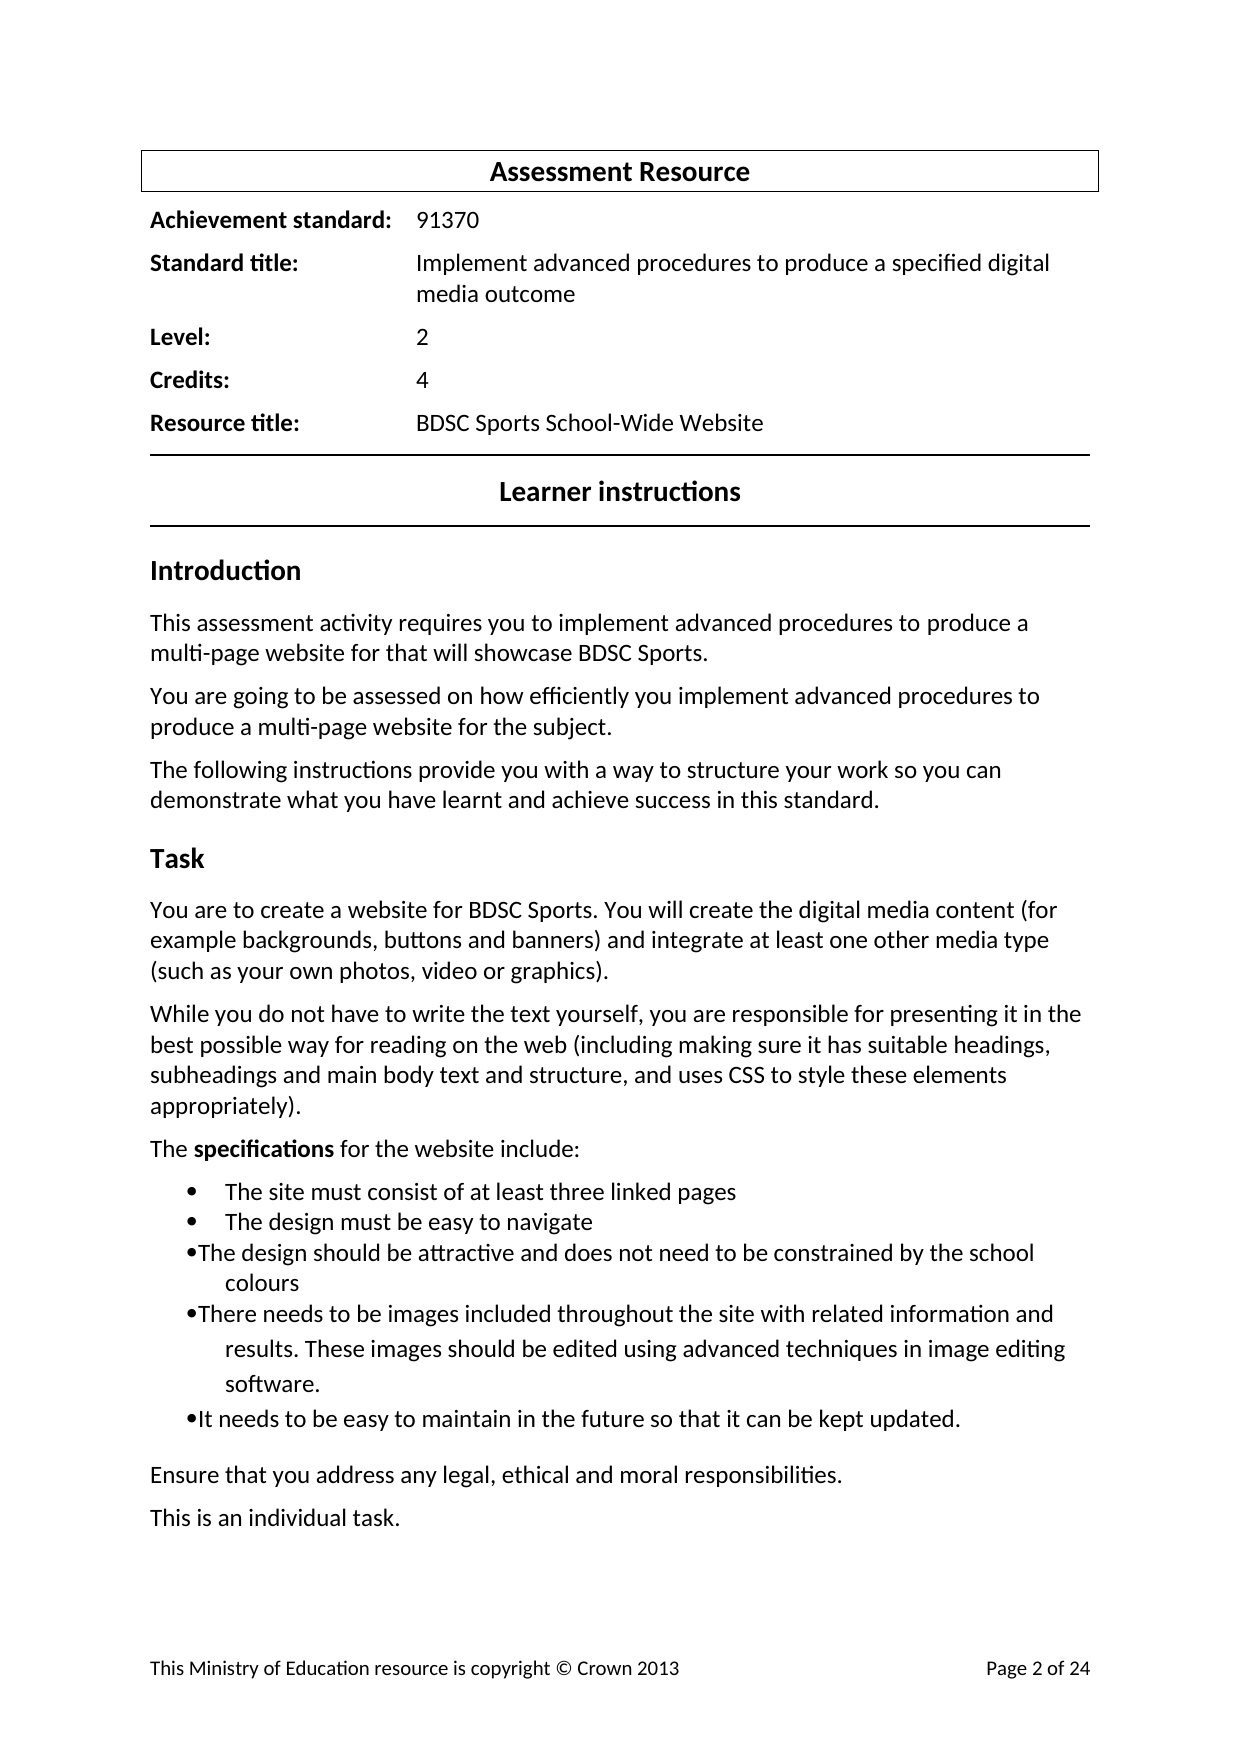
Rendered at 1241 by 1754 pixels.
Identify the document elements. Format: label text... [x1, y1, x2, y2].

subtitle Introduction [150, 552, 1090, 588]
list There needs to be images included throughout the site with related information and results. These images should be edited using advanced techniques in image editing software. [187, 1298, 1092, 1398]
text Level: [150, 321, 1090, 351]
list The site must consist of at least three linked pages [187, 1176, 1090, 1206]
text Resource title: [150, 407, 1090, 437]
text The specifications for the website include: [150, 1133, 1090, 1163]
text Ensure that you address any legal, ethical and moral responsibilities. [150, 1459, 1090, 1489]
text While you do not have to write the text yourself, you are responsible for presenting it in the best possible way for reading on the web (including making sure it has suitable headings, subheadings and main body text and structure, and uses CSS to style these elements appropriately). [150, 998, 1090, 1120]
text This is an individual task. [150, 1502, 1090, 1532]
text Credits: [150, 364, 1090, 394]
subtitle Assessment Resource [142, 151, 1098, 191]
list It needs to be easy to maintain in the future so that it can be kept updated. [187, 1403, 1092, 1433]
text This assessment activity requires you to implement advanced procedures to produce a multi-page website for that will showcase BDSC Sports. [150, 607, 1090, 668]
text Achievement standard: [150, 204, 1090, 235]
subtitle Task [150, 840, 1090, 875]
list The design should be attractive and does not need to be constrained by the school colours [187, 1237, 1092, 1298]
text The following instructions provide you with a way to structure your work so you can demonstrate what you have learnt and achieve success in this standard. [150, 754, 1090, 815]
list The design must be easy to navigate [187, 1206, 1090, 1237]
text You are going to be assessed on how efficiently you implement advanced procedures to produce a multi-page website for the subject. [150, 680, 1090, 741]
text Standard title: [150, 247, 1090, 308]
text Learner instructions [150, 456, 1090, 525]
text You are to create a website for BDSC Sports. You will create the digital media content (for example backgrounds, buttons and banners) and integrate at least one other media type (such as your own photos, video or graphics). [150, 894, 1090, 986]
